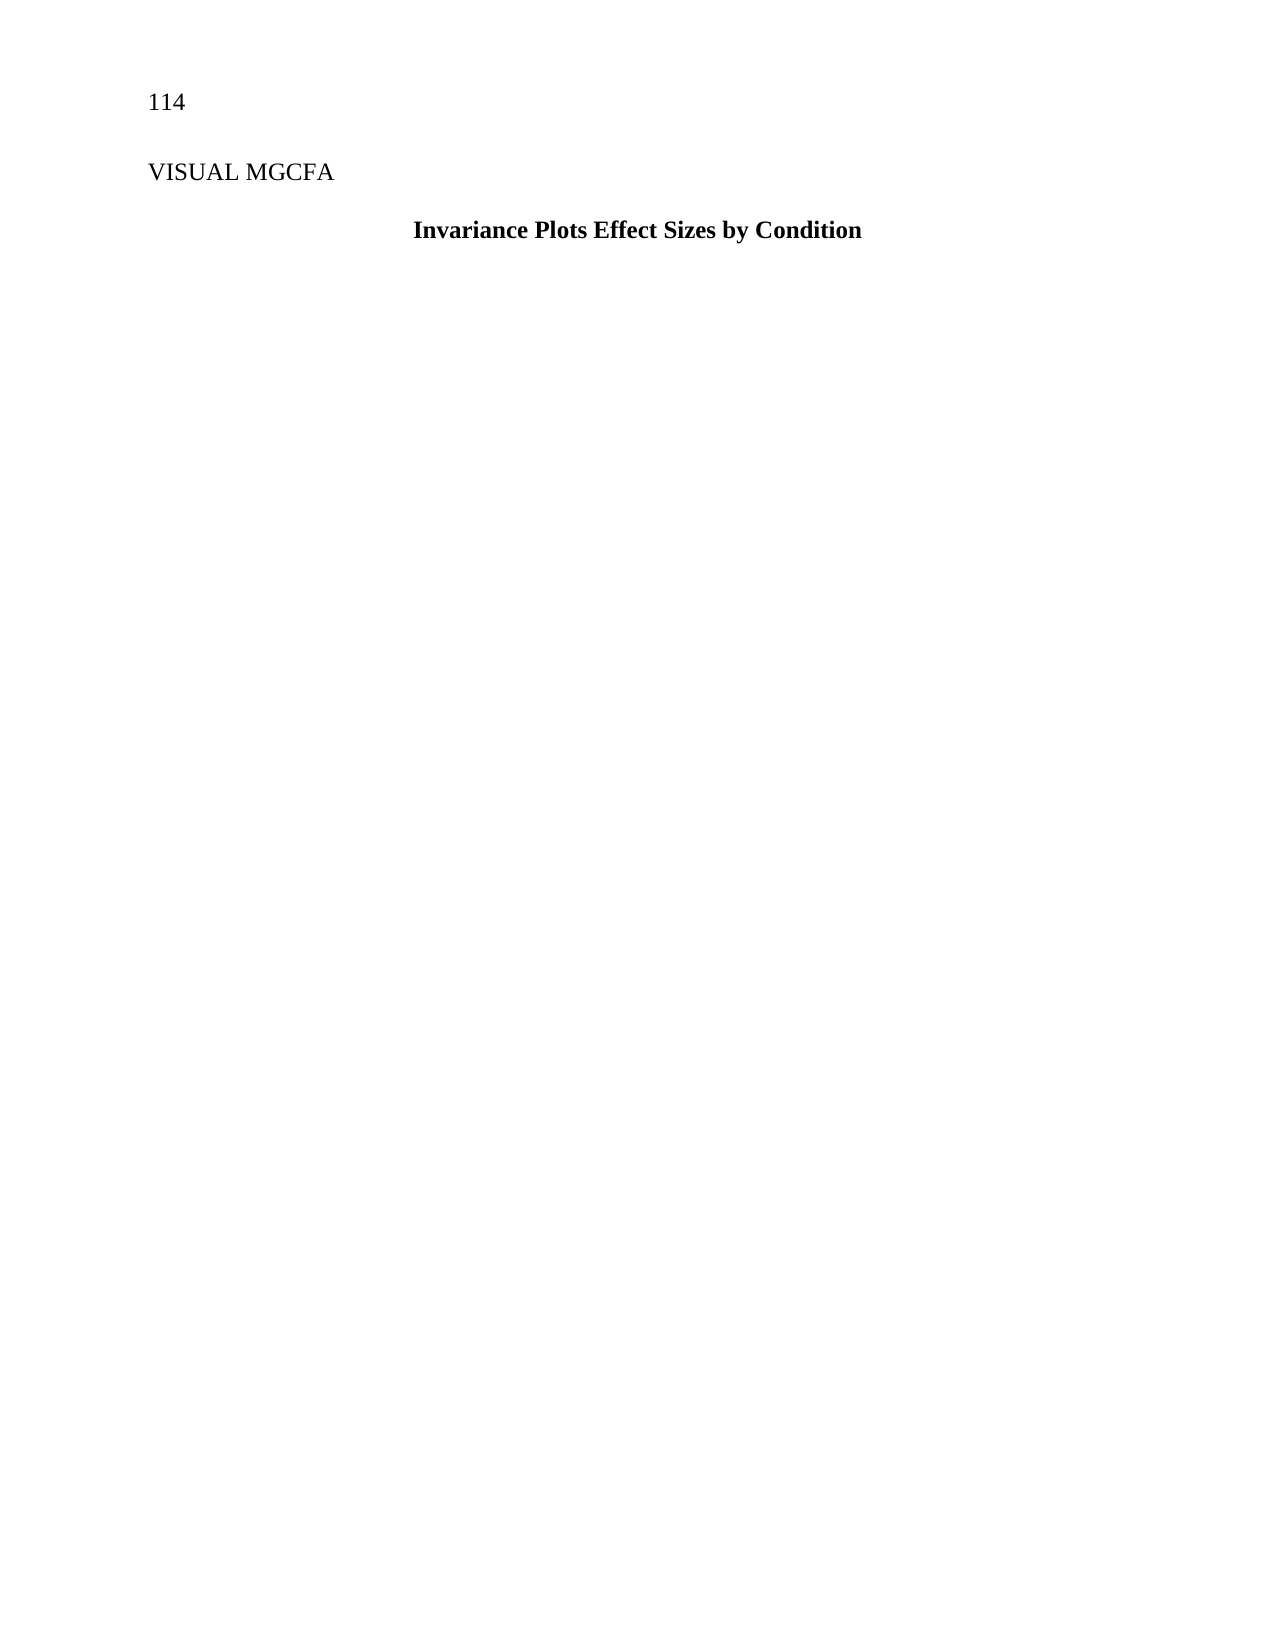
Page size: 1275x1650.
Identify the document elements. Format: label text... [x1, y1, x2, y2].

subtitle Invariance Plots Effect Sizes by Condition [148, 215, 1127, 244]
